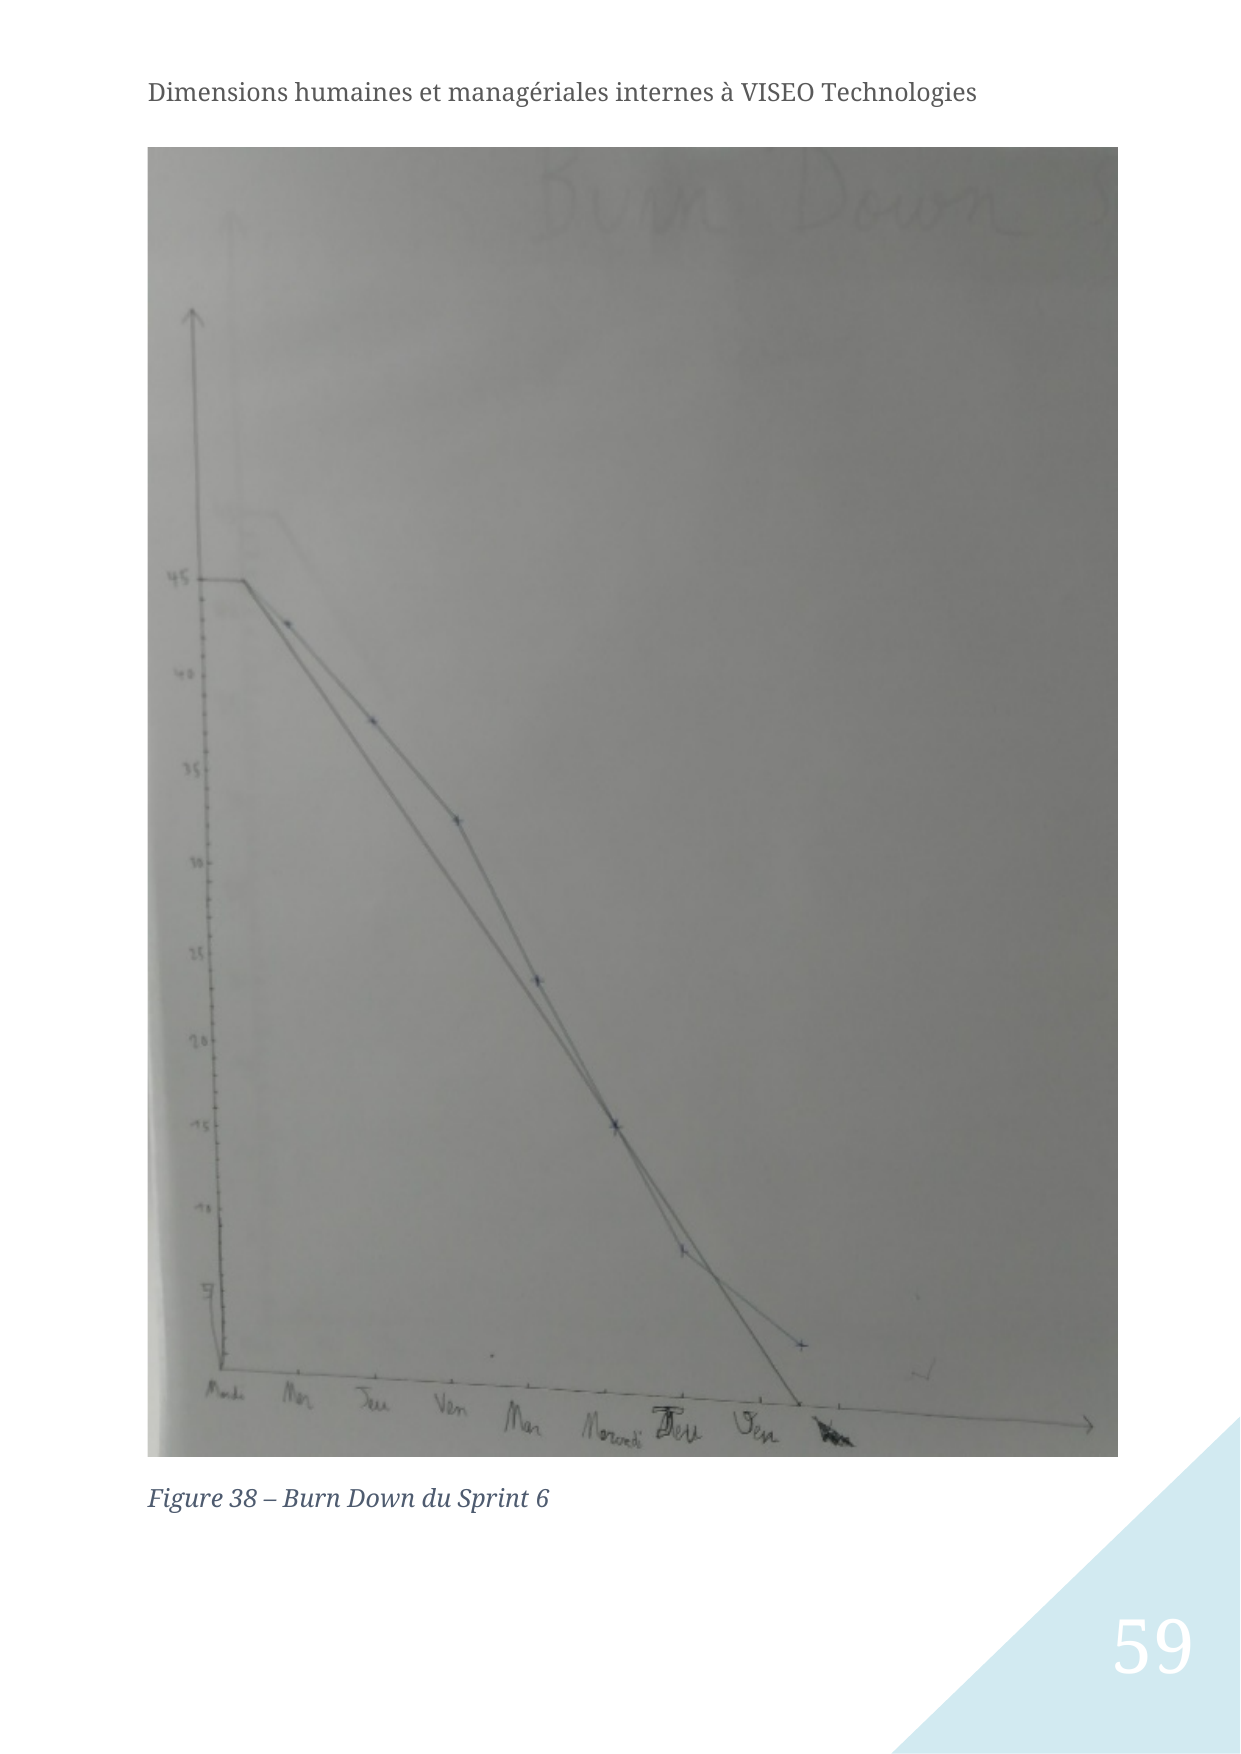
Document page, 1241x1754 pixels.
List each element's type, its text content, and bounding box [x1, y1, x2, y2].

picture [147, 147, 1118, 1457]
text Figure 38 – Burn Down du Sprint 6 [148, 1481, 1093, 1515]
